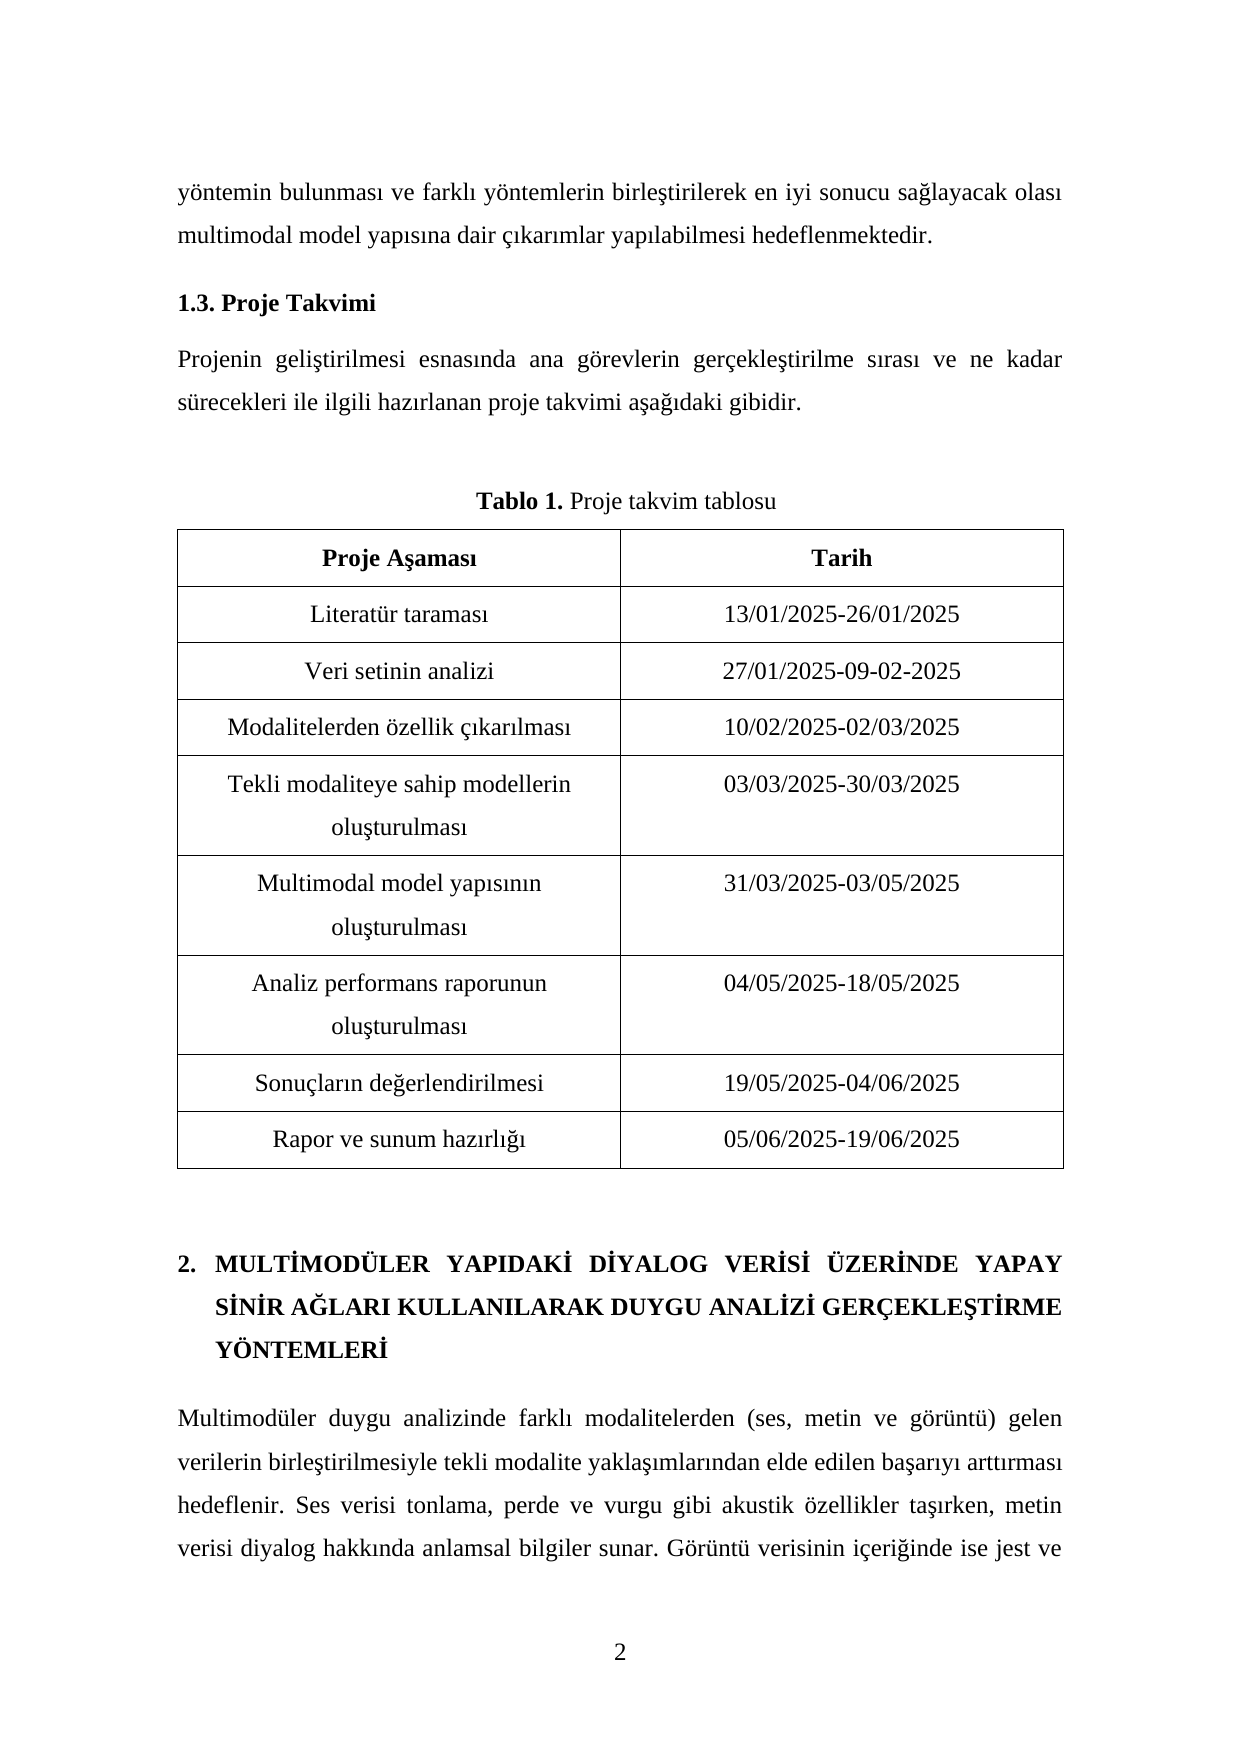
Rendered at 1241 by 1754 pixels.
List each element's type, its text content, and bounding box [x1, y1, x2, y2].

table_cell Analiz performans raporunun oluşturulması [178, 956, 620, 1054]
table_cell Multimodal model yapısının oluşturulması [178, 856, 620, 955]
subtitle Proje Takvimi [177, 288, 1063, 317]
table_header Tarih [621, 530, 1063, 586]
table_cell 10/02/2025-02/03/2025 [621, 700, 1063, 755]
table_cell Sonuçların değerlendirilmesi [178, 1055, 620, 1111]
table_cell 19/05/2025-04/06/2025 [621, 1055, 1063, 1111]
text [177, 177, 1063, 249]
text Projenin geliştirilmesi esnasında ana görevlerin gerçekleştirilme sırası ve ne kadar sürecekleri ile ilgili hazırlanan proje takvimi aşağıdaki gibidir. [177, 344, 1063, 416]
table_header Proje Aşaması [178, 530, 620, 586]
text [177, 1403, 1063, 1562]
table_cell 03/03/2025-30/03/2025 [621, 756, 1063, 855]
table_cell Modalitelerden özellik çıkarılması [178, 700, 620, 755]
table_cell Literatür taraması [178, 587, 620, 642]
table_cell 13/01/2025-26/01/2025 [621, 587, 1063, 642]
text Tablo 1. Proje takvim tablosu [177, 486, 1075, 515]
table_cell 05/06/2025-19/06/2025 [621, 1112, 1063, 1167]
table_cell 27/01/2025-09-02-2025 [621, 643, 1063, 699]
table_cell 04/05/2025-18/05/2025 [621, 956, 1063, 1054]
subtitle MULTİMODÜLER YAPIDAKİ DİYALOG VERİSİ ÜZERİNDE YAPAY SİNİR AĞLARI KULLANILARAK DUYGU ANALİZİ GERÇEKLEŞTİRME YÖNTEMLERİ [177, 1249, 1063, 1364]
table_cell Veri setinin analizi [178, 643, 620, 699]
table_cell Tekli modaliteye sahip modellerin oluşturulması [178, 756, 620, 855]
table_cell Rapor ve sunum hazırlığı [178, 1112, 620, 1167]
table_cell 31/03/2025-03/05/2025 [621, 856, 1063, 955]
